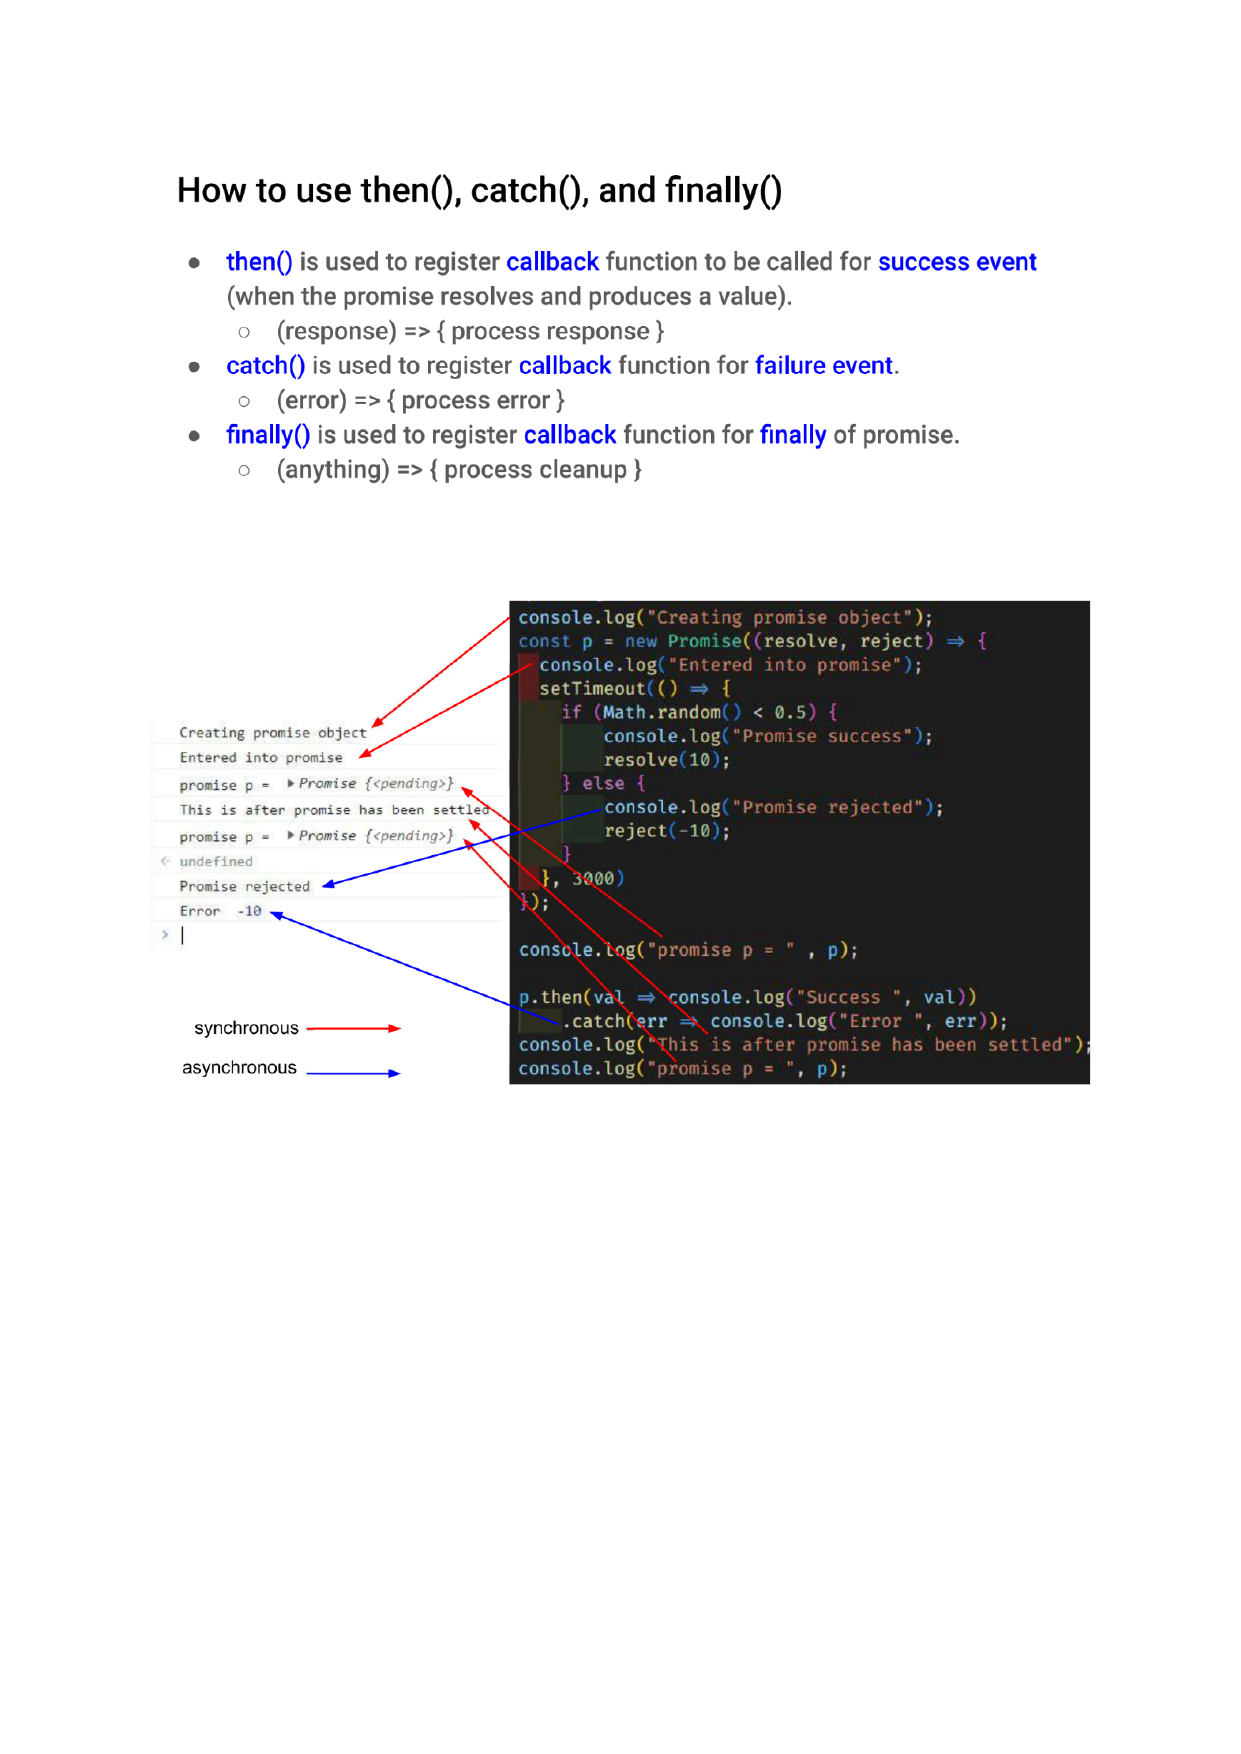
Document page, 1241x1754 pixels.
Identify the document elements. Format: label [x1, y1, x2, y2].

picture [150, 150, 1091, 546]
picture [150, 564, 1091, 1107]
